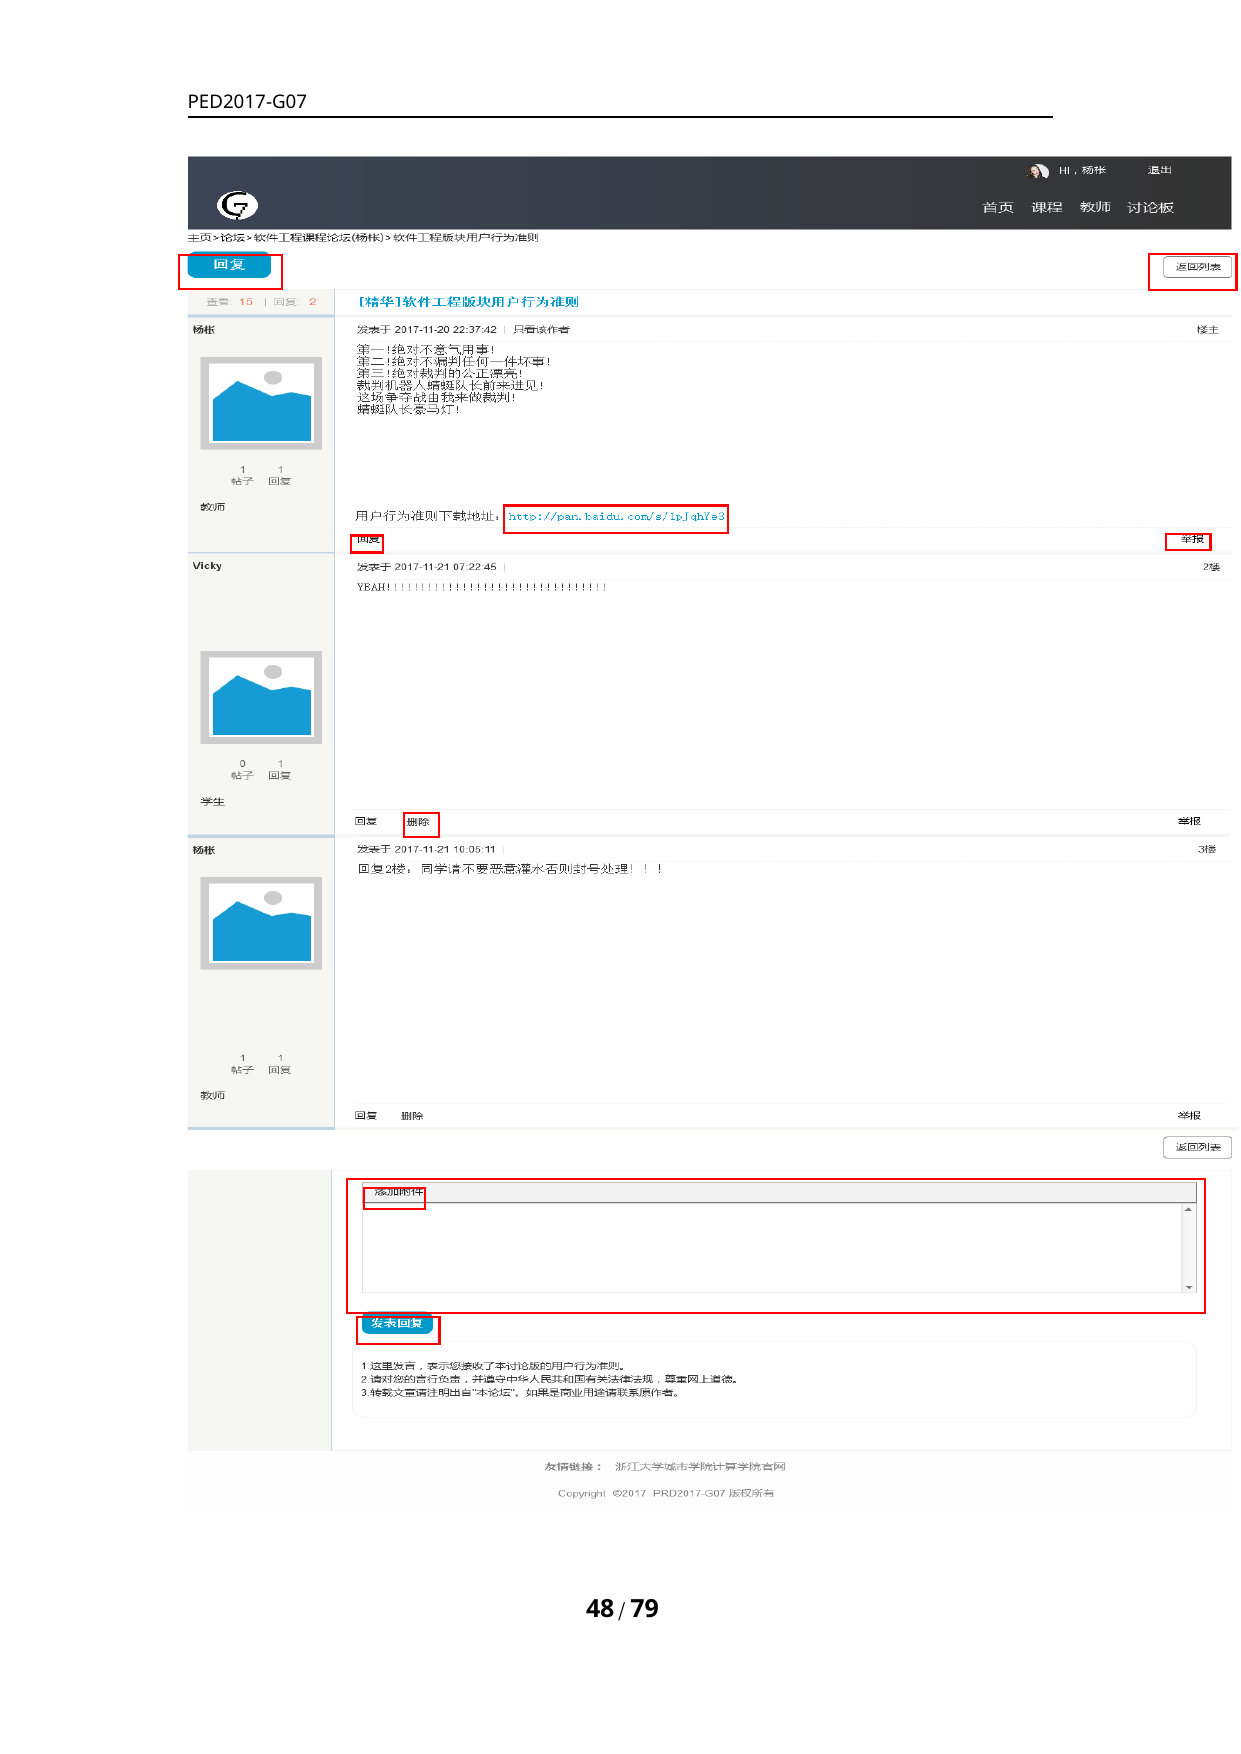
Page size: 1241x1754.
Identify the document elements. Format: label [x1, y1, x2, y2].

picture [1150, 255, 1235, 289]
picture [187, 256, 281, 288]
picture [187, 155, 1238, 1510]
